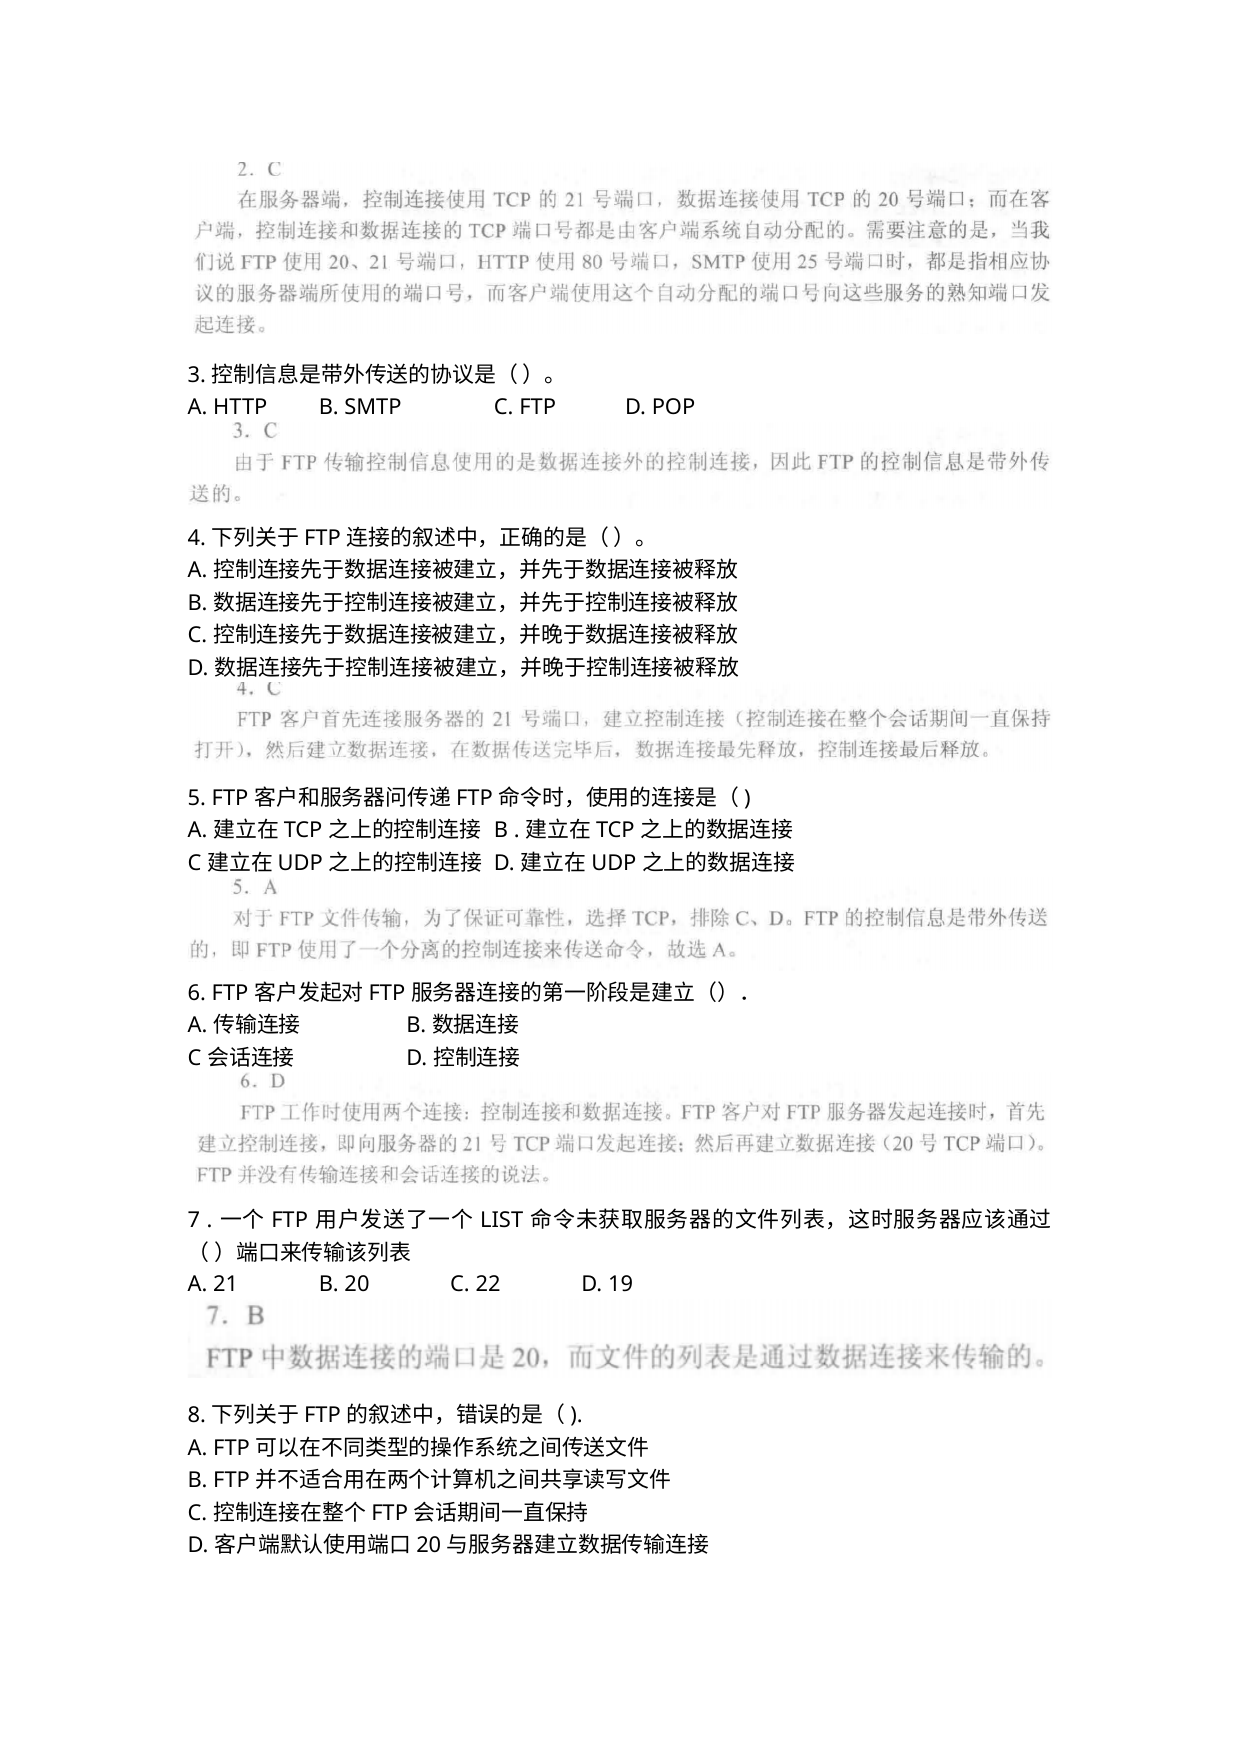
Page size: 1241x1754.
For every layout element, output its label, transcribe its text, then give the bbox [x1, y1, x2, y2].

text C 会话连接 D. 控制连接 [187, 1039, 1053, 1072]
text C. 控制连接在整个 FTP 会话期间一直保持 [187, 1494, 1053, 1527]
picture [187, 1299, 1053, 1378]
text C. 控制连接先于数据连接被建立，并晚于数据连接被释放 [187, 617, 1053, 649]
text C 建立在 UDP 之上的控制连接 D. 建立在 UDP 之上的数据连接 [187, 844, 1053, 877]
text A. HTTP B. SMTP C. FTP D. POP [187, 389, 1053, 422]
text B. 数据连接先于控制连接被建立，并先于控制连接被释放 [187, 584, 1053, 617]
picture [187, 162, 1053, 334]
text 5. FTP 客户和服务器问传递 FTP 命令时，使用的连接是（ ) [187, 779, 1053, 812]
text D. 数据连接先于控制连接被建立，并晚于控制连接被释放 [187, 649, 1053, 682]
text A. 传输连接 B. 数据连接 [187, 1007, 1053, 1039]
picture [187, 682, 1053, 772]
text D. 客户端默认使用端口 20 与服务器建立数据传输连接 [187, 1527, 1053, 1559]
text A. 控制连接先于数据连接被建立，并先于数据连接被释放 [187, 552, 1053, 584]
text A. FTP 可以在不同类型的操作系统之间传送文件 [187, 1429, 1053, 1462]
text A. 21 B. 20 C. 22 D. 19 [187, 1267, 1053, 1299]
text B. FTP 并不适合用在两个计算机之间共享读写文件 [187, 1462, 1053, 1494]
text 4. 下列关于 FTP 连接的叙述中，正确的是（ ）。 [187, 519, 1053, 552]
text 3. 控制信息是带外传送的协议是（ ）。 [187, 357, 1053, 389]
picture [187, 422, 1053, 509]
text 8. 下列关于 FTP 的叙述中，错误的是（ ). [187, 1397, 1053, 1429]
text 7 . 一个 FTP 用户发送了一个 LIST 命令未获取服务器的文件列表，这时服务器应该通过（ ）端口来传输该列表 [187, 1202, 1053, 1267]
picture [187, 877, 1053, 971]
text 6. FTP 客户发起对 FTP 服务器连接的第一阶段是建立（）． [187, 974, 1053, 1007]
text A. 建立在 TCP 之上的控制连接 B . 建立在 TCP 之上的数据连接 [187, 812, 1053, 844]
picture [187, 1072, 1053, 1193]
